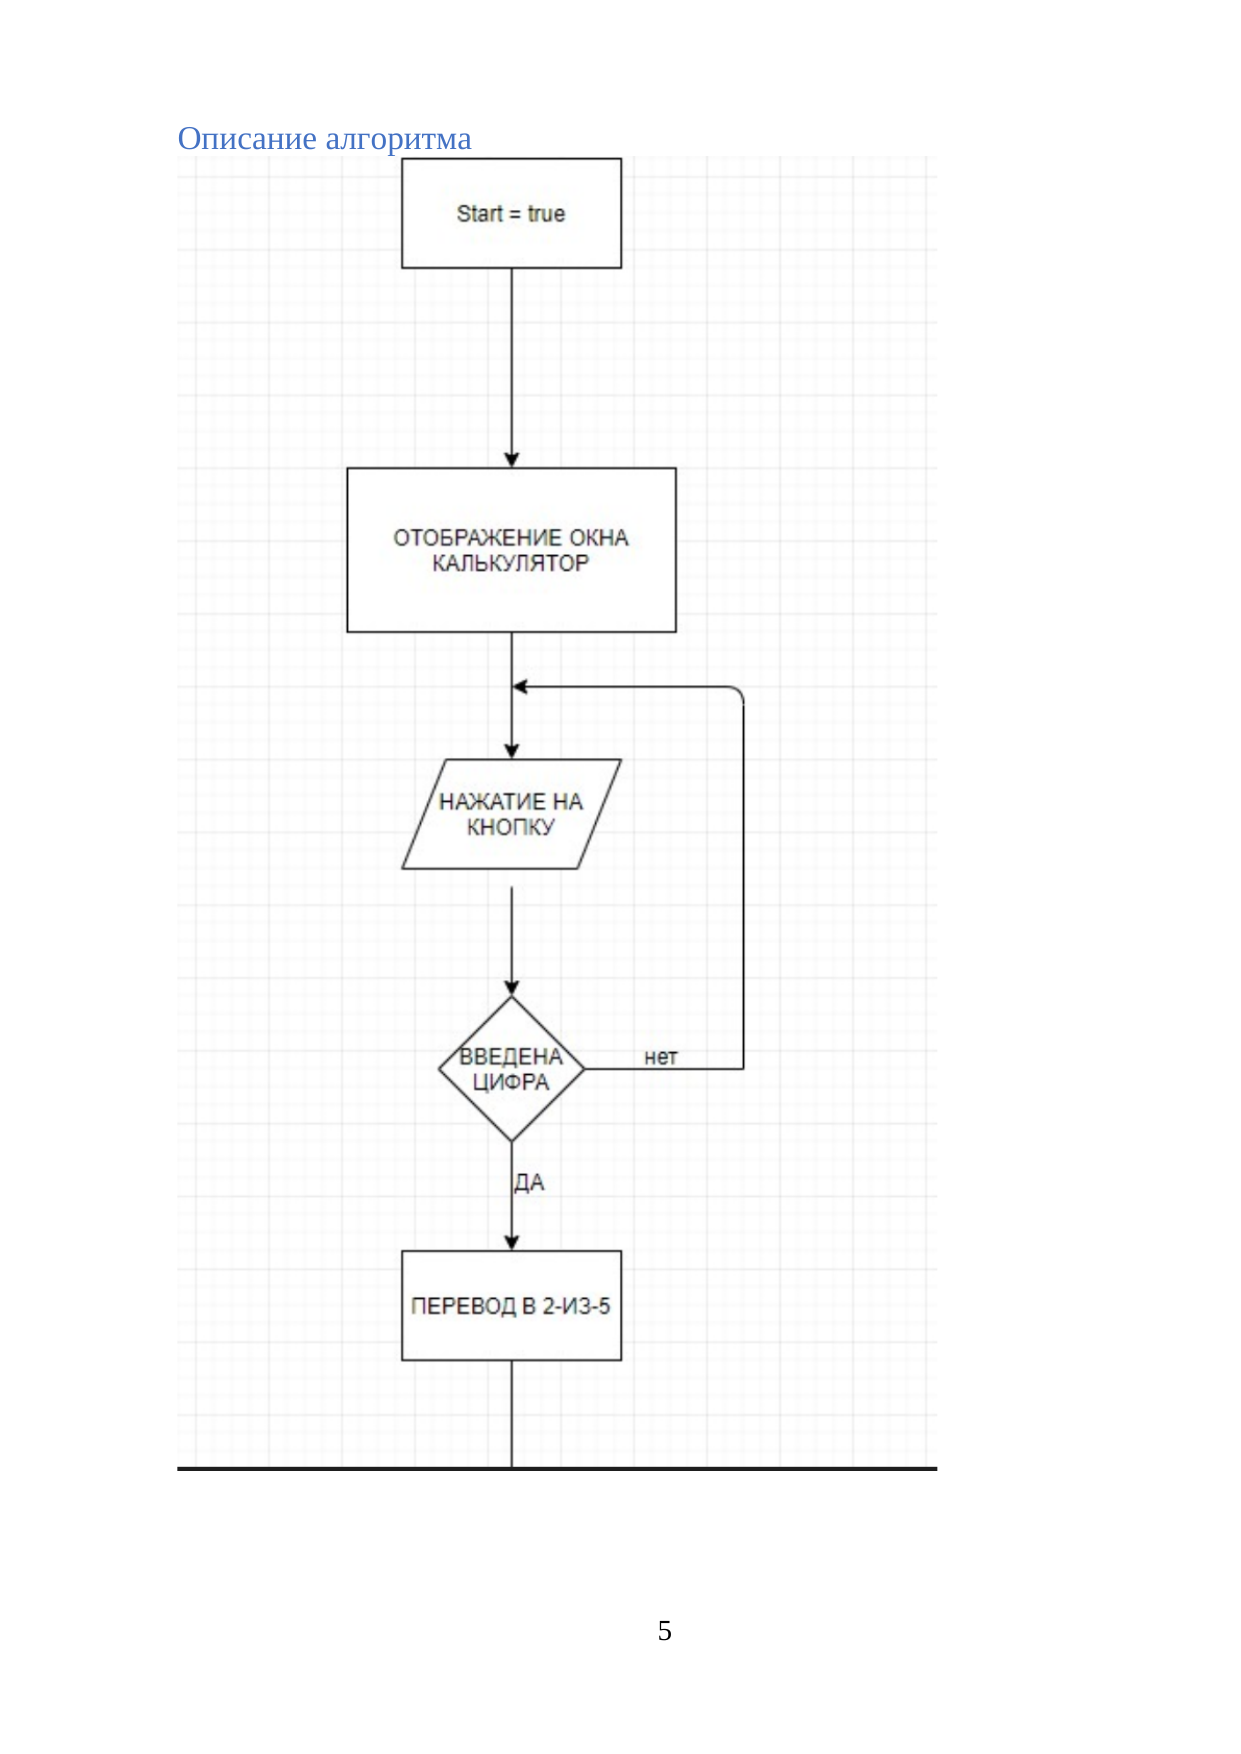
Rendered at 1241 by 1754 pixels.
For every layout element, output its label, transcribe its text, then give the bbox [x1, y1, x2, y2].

picture [177, 156, 938, 1471]
